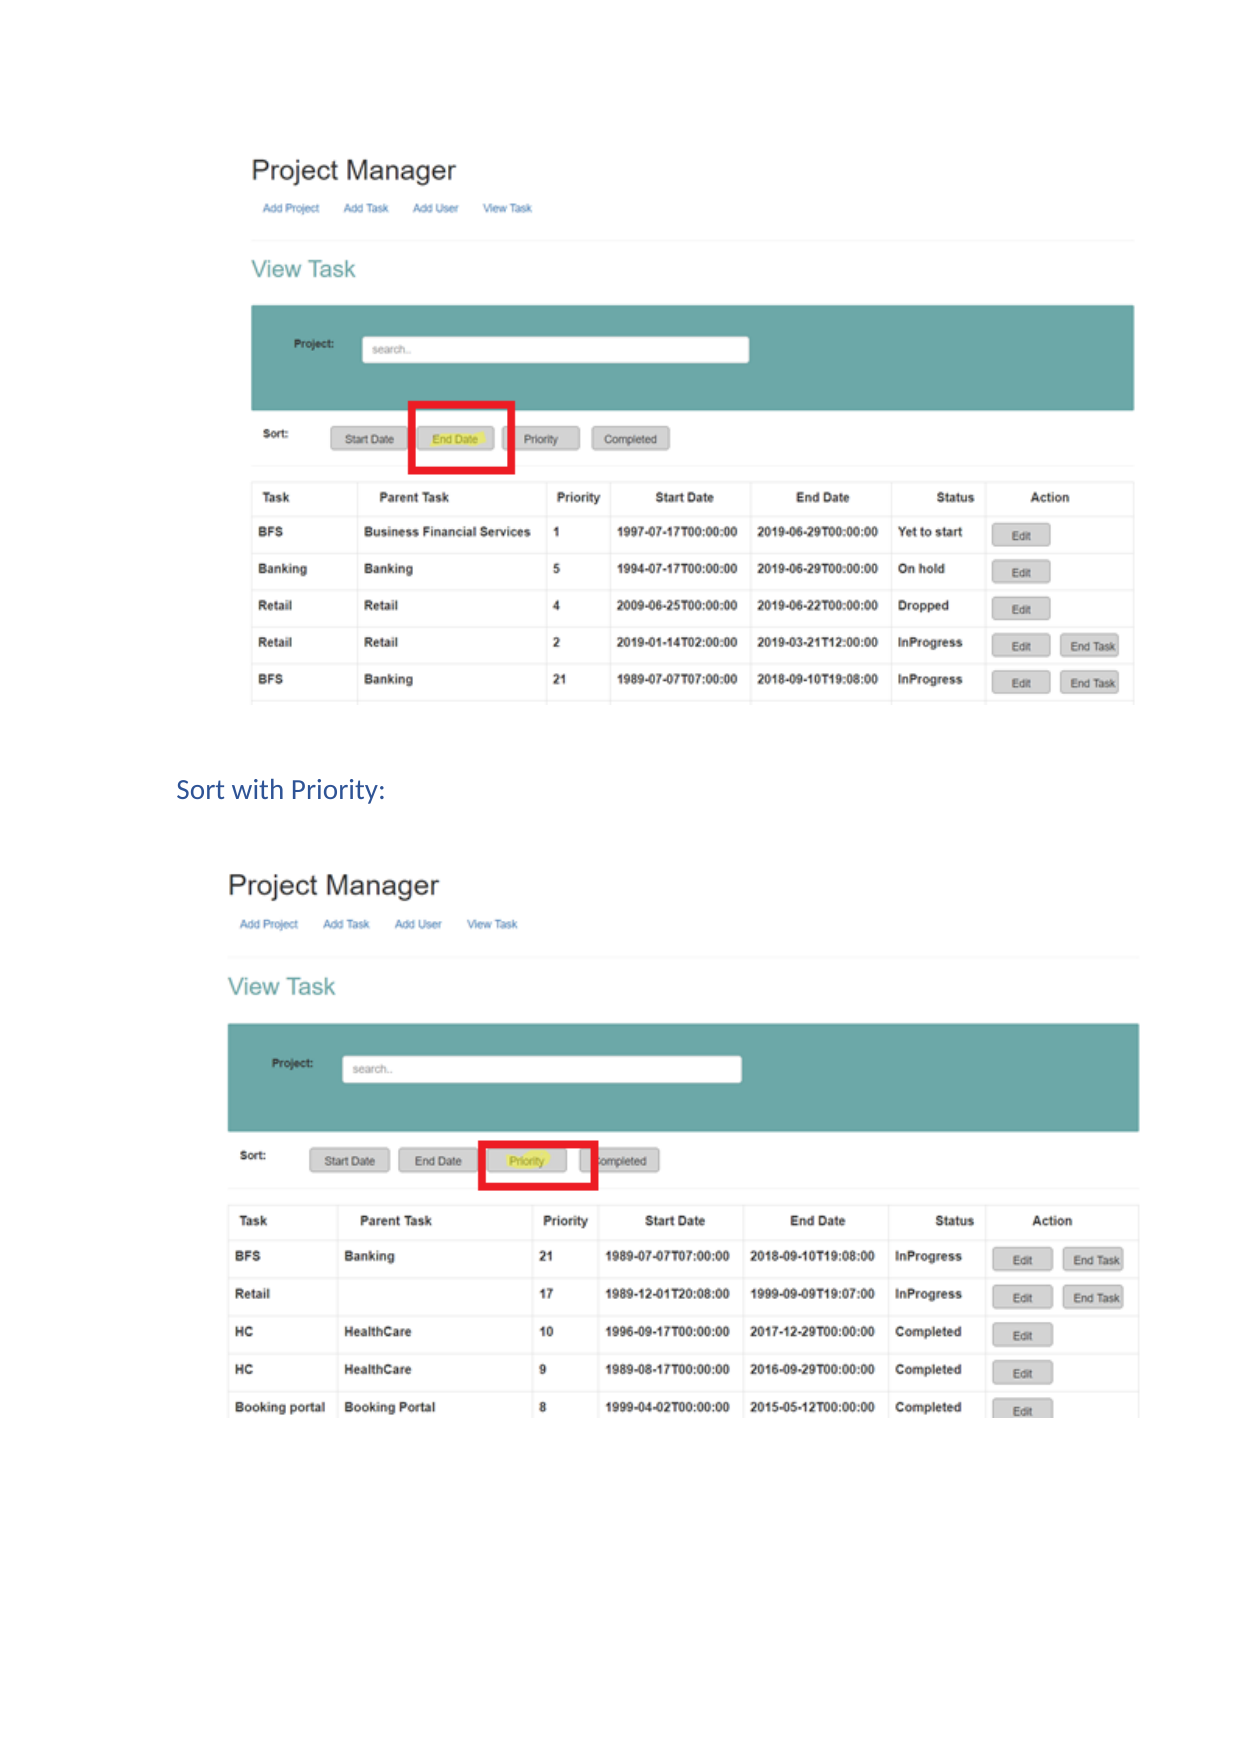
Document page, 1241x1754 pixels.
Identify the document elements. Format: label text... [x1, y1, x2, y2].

picture [225, 873, 1146, 1418]
picture [225, 150, 1140, 705]
text Sort with Priority: [150, 771, 1090, 807]
